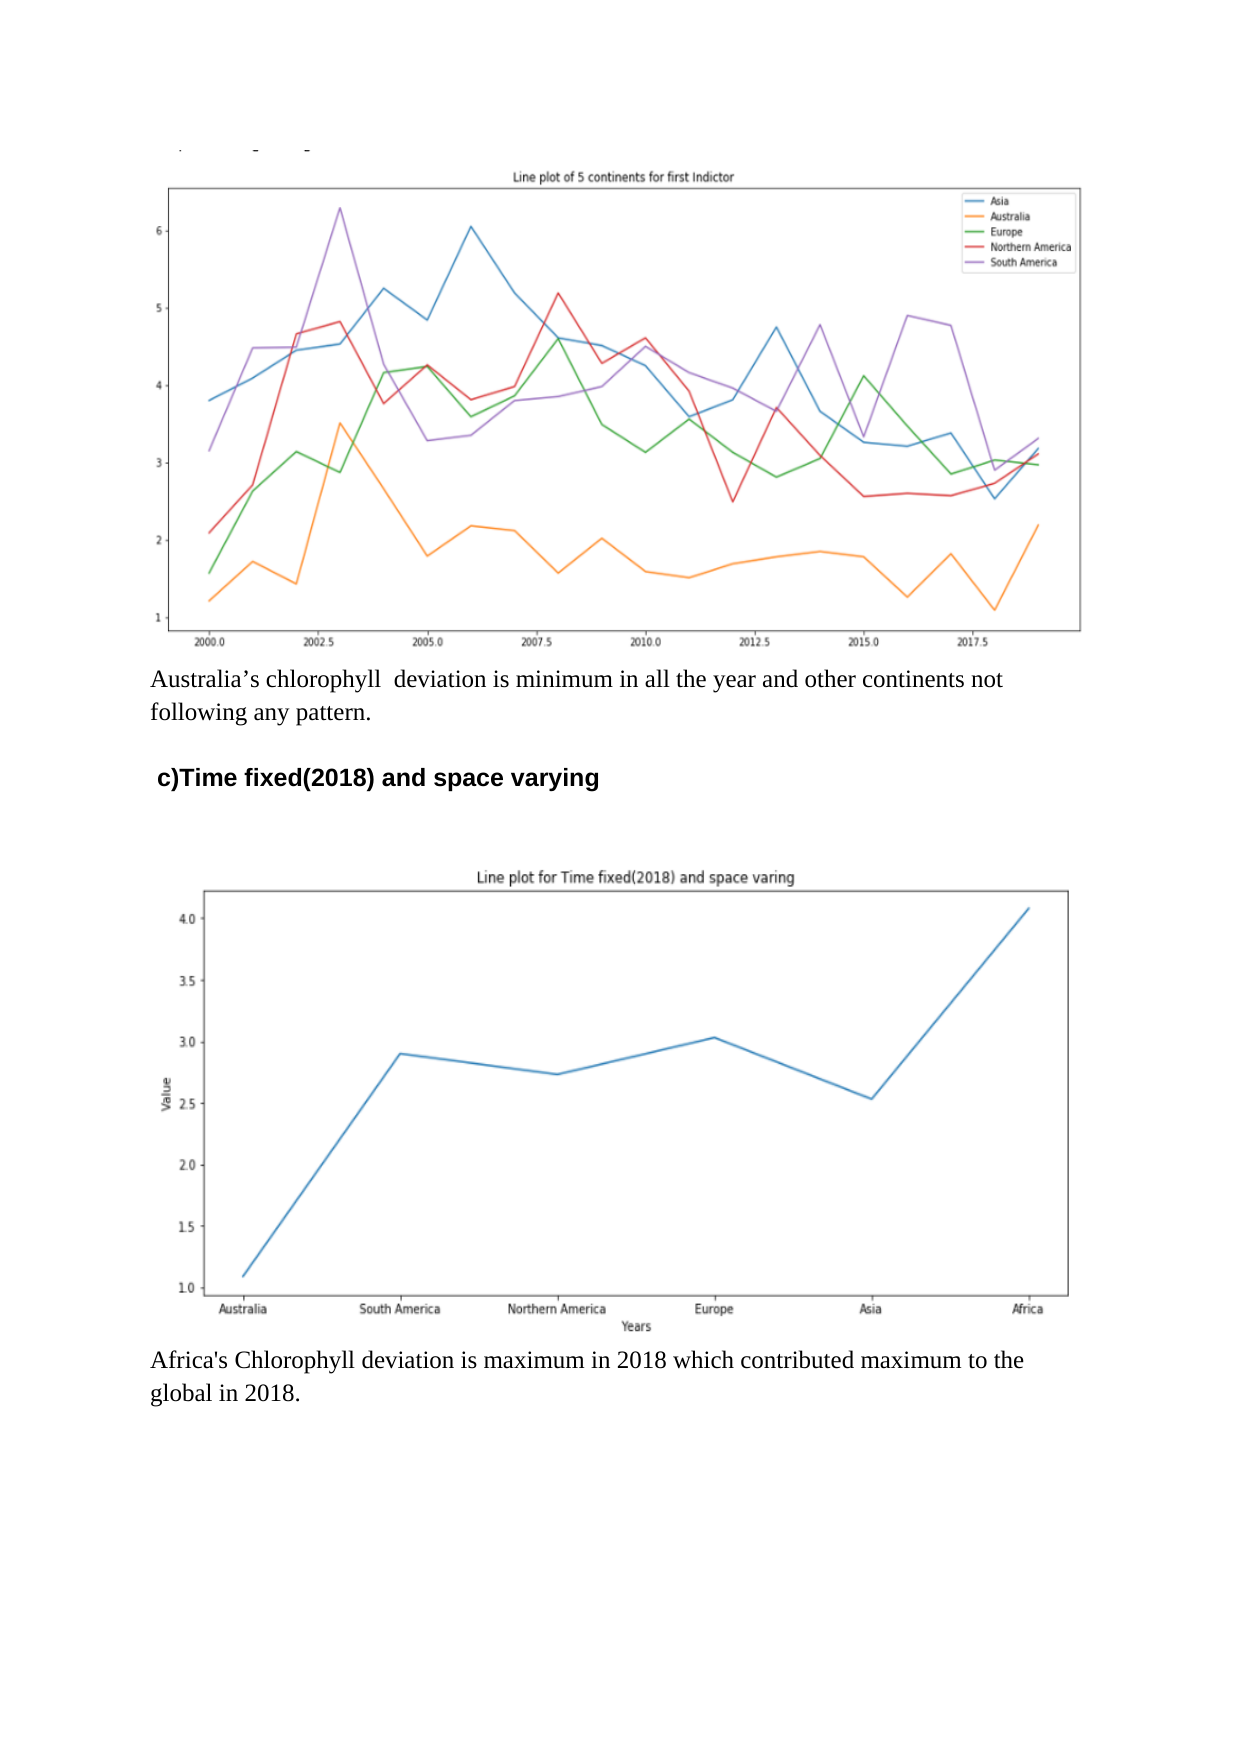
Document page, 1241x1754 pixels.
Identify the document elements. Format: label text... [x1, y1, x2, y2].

picture [150, 862, 1091, 1341]
text Australia’s chlorophyll deviation is minimum in all the year and other continents not following any pattern. [150, 664, 1090, 726]
text c)Time fixed(2018) and space varying [150, 763, 1090, 792]
picture [150, 150, 1091, 661]
text Africa's Chlorophyll deviation is maximum in 2018 which contributed maximum to the global in 2018. [150, 1341, 1090, 1407]
